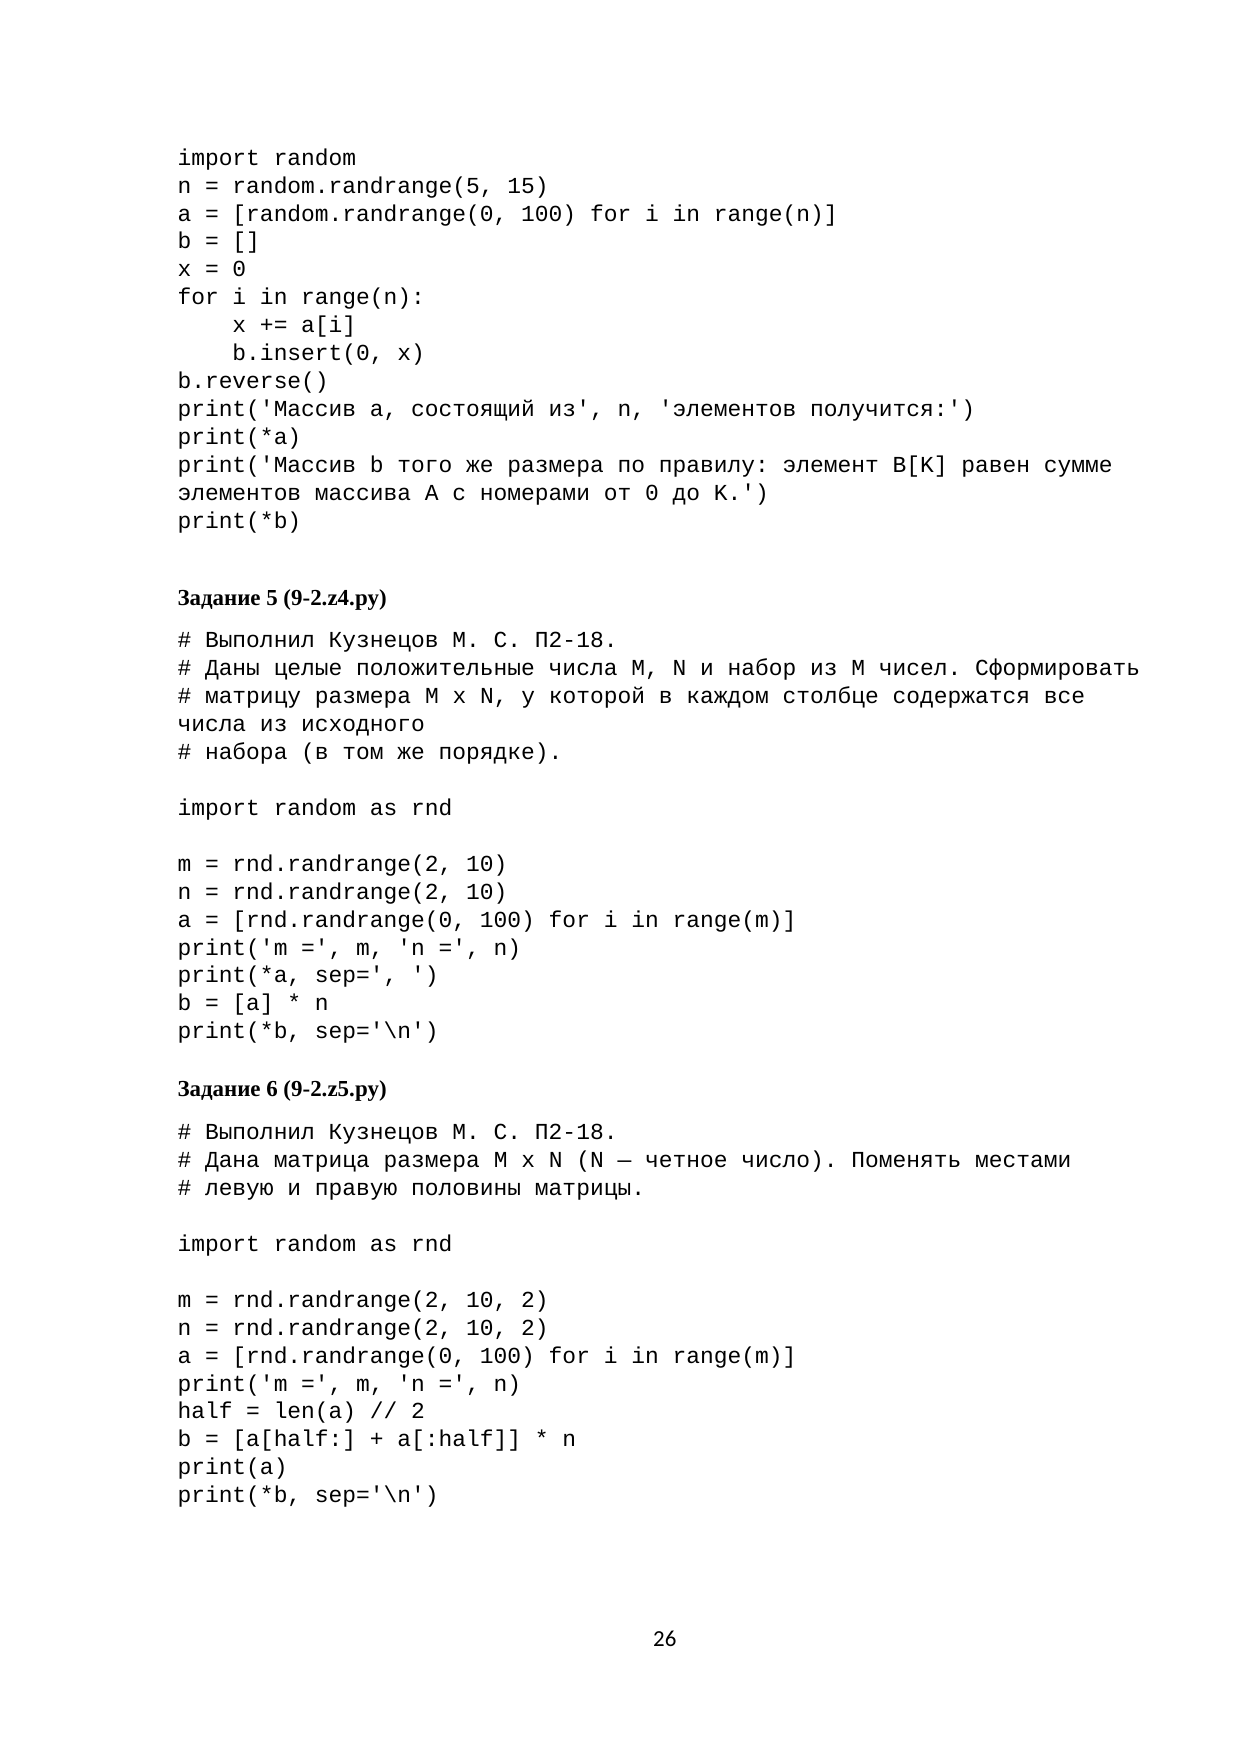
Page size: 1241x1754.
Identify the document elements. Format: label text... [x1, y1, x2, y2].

text print(*a) [177, 425, 1152, 451]
text print('m =', m, 'n =', n) [177, 1372, 1152, 1398]
text n = random.randrange(5, 15) [177, 174, 1152, 200]
text Задание 5 (9-2.z4.py) [177, 584, 1152, 610]
text print('m =', m, 'n =', n) [177, 936, 1152, 962]
text b.insert(0, x) [177, 341, 1152, 367]
text m = rnd.randrange(2, 10) [177, 852, 1152, 878]
text for i in range(n): [177, 286, 1152, 312]
text print(*a, sep=', ') [177, 964, 1152, 990]
text Задание 6 (9-2.z5.py) [177, 1076, 1152, 1102]
text a = [rnd.randrange(0, 100) for i in range(m)] [177, 908, 1152, 934]
text # набора (в том же порядке). [177, 741, 1152, 766]
text x = 0 [177, 258, 1152, 284]
text # матрицу размера M x N, у которой в каждом столбце содержатся все числа из исходного [177, 685, 1152, 738]
text b = [a[half:] + a[:half]] * n [177, 1428, 1152, 1454]
text half = len(a) // 2 [177, 1400, 1152, 1426]
text print(*b, sep='\n') [177, 1483, 1152, 1509]
text print('Массив b того же размера по правилу: элемент B[K] равен сумме элементов массива A с номерами от 0 до K.') [177, 453, 1152, 507]
text # левую и правую половины матрицы. [177, 1176, 1152, 1202]
text print(*b, sep='\n') [177, 1020, 1152, 1046]
text m = rnd.randrange(2, 10, 2) [177, 1288, 1152, 1314]
text b = [] [177, 230, 1152, 256]
text x += a[i] [177, 313, 1152, 339]
text a = [rnd.randrange(0, 100) for i in range(m)] [177, 1344, 1152, 1370]
text b.reverse() [177, 369, 1152, 395]
text n = rnd.randrange(2, 10) [177, 880, 1152, 906]
text # Даны целые положительные числа M, N и набор из M чисел. Сформировать [177, 657, 1152, 683]
text n = rnd.randrange(2, 10, 2) [177, 1316, 1152, 1342]
text print(a) [177, 1456, 1152, 1482]
text import random as rnd [177, 1232, 1152, 1258]
text import random [177, 146, 1152, 172]
text b = [a] * n [177, 992, 1152, 1018]
text print(*b) [177, 509, 1152, 535]
text # Выполнил Кузнецов М. С. П2-18. [177, 629, 1152, 655]
text # Выполнил Кузнецов М. С. П2-18. [177, 1121, 1152, 1147]
text a = [random.randrange(0, 100) for i in range(n)] [177, 202, 1152, 228]
text # Дана матрица размера M x N (N — четное число). Поменять местами [177, 1148, 1152, 1174]
text import random as rnd [177, 796, 1152, 822]
text print('Массив a, состоящий из', n, 'элементов получится:') [177, 397, 1152, 423]
